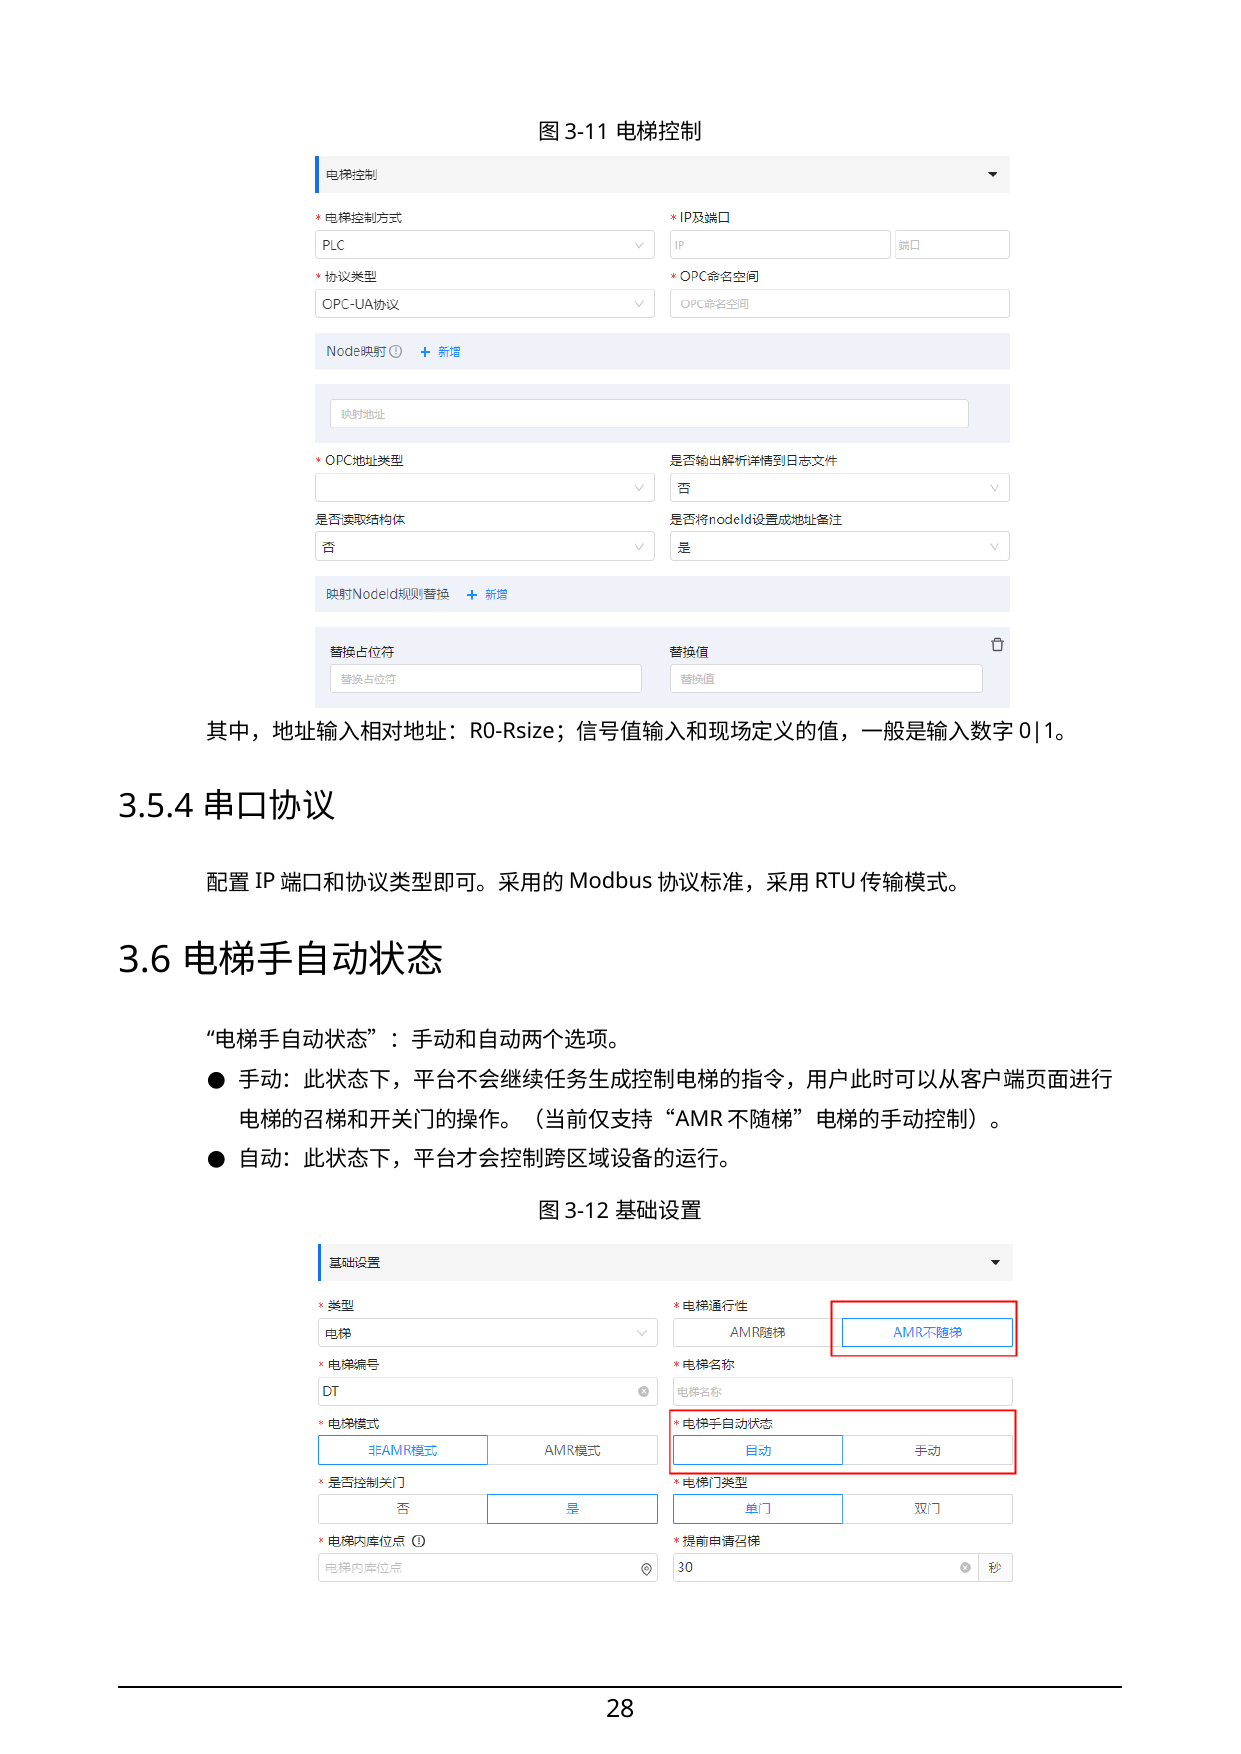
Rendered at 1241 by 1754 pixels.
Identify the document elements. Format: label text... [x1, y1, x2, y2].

text ● 自动：此状态下，平台才会控制跨区域设备的运行。 [207, 1141, 1122, 1173]
text 配置IP端口和协议类型即可。采用的Modbus协议标准，采用RTU传输模式。 [207, 864, 1122, 896]
picture [309, 152, 1018, 715]
text 其中，地址输入相对地址：R0-Rsize；信号值输入和现场定义的值，一般是输入数字0|1。 [207, 714, 1122, 746]
subtitle 3.6 电梯手自动状态 [118, 929, 1122, 984]
text ● 手动：此状态下，平台不会继续任务生成控制电梯的指令，用户此时可以从客户端页面进行电梯的召梯和开关门的操作。（当前仅支持“AMR不随梯”电梯的手动控制）。 [207, 1062, 1122, 1133]
text 图3-11 电梯控制 [118, 114, 1122, 146]
picture [309, 1231, 1018, 1592]
text 图3-12 基础设置 [118, 1193, 1122, 1225]
text “电梯手自动状态”：手动和自动两个选项。 [207, 1022, 1122, 1054]
subtitle 3.5.4 串口协议 [118, 779, 1122, 827]
